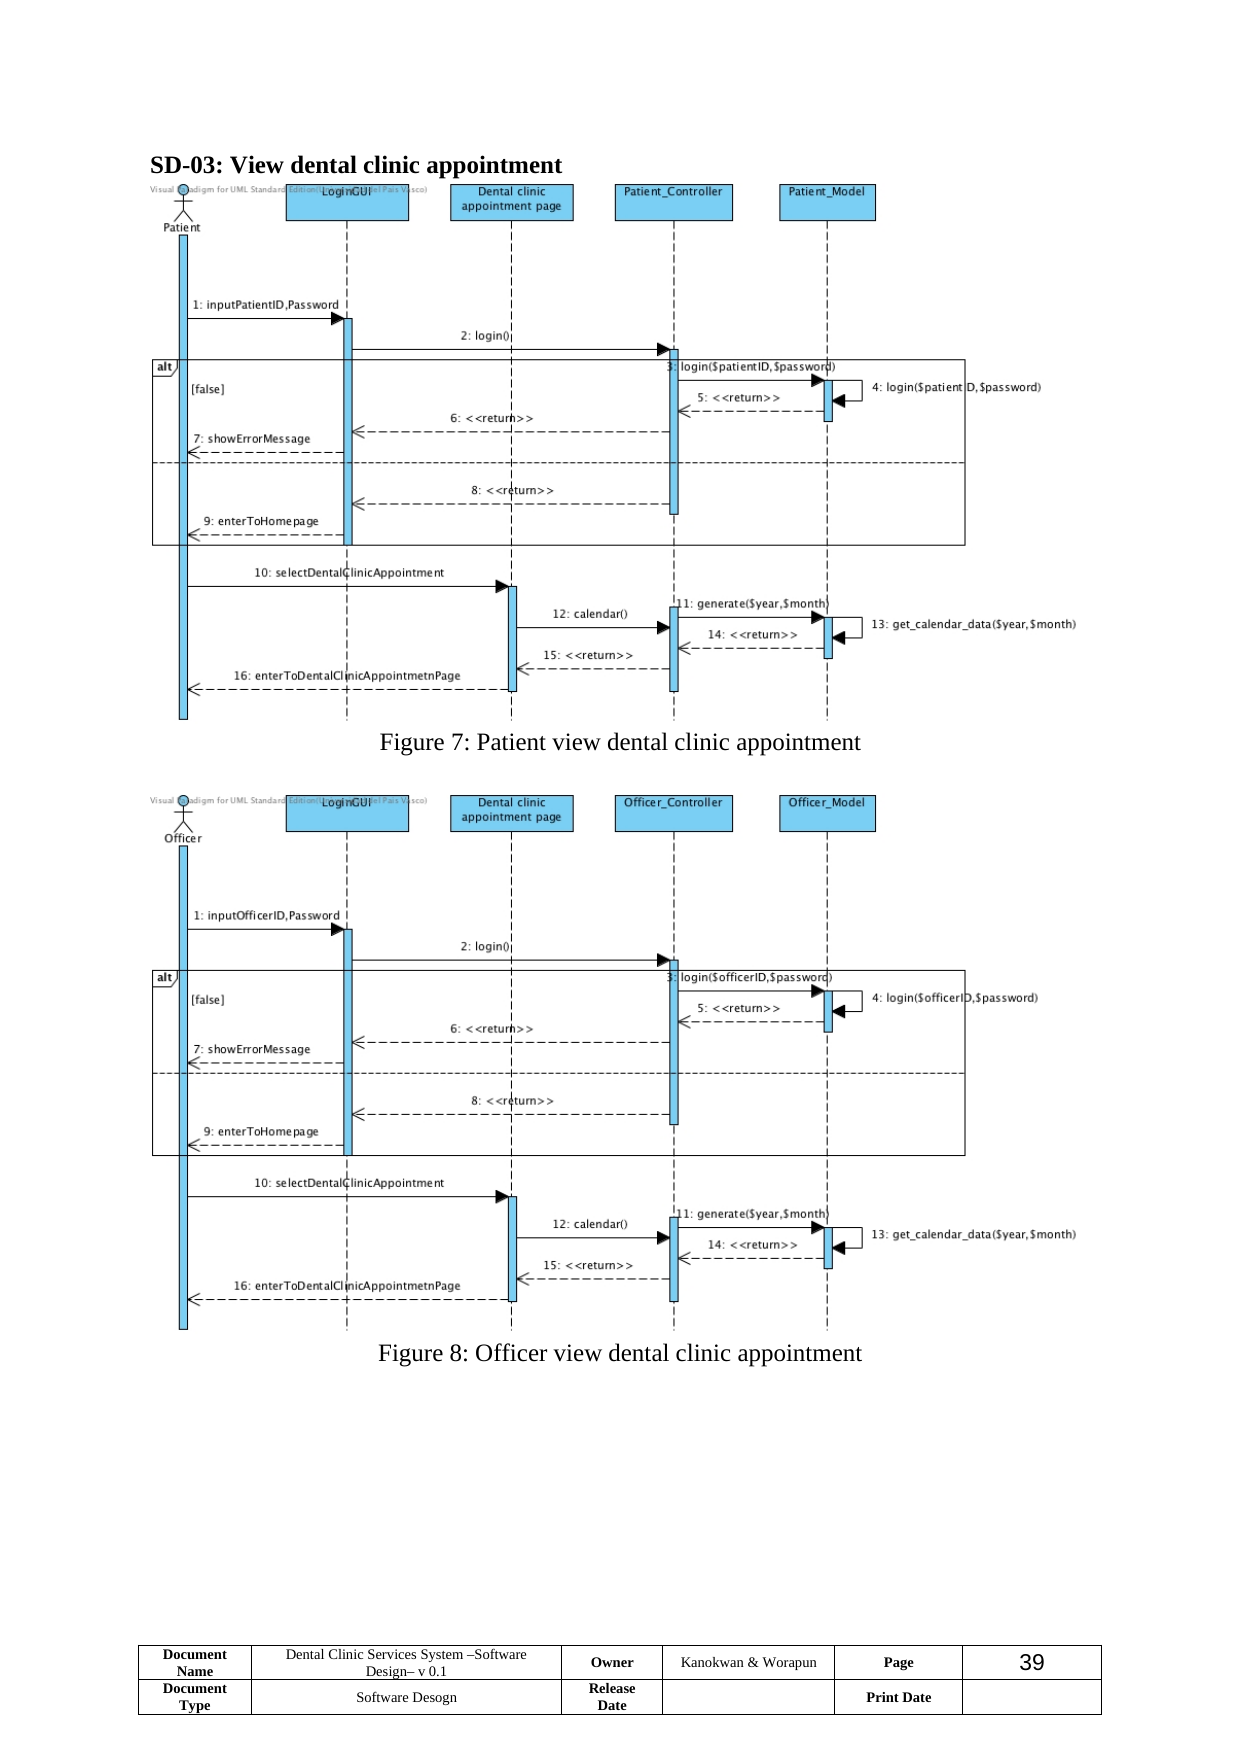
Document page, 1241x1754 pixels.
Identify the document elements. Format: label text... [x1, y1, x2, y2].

picture [150, 793, 1091, 1334]
text Figure 8: Officer view dental clinic appointment [150, 1338, 1090, 1367]
text SD-03: View dental clinic appointment [150, 150, 1090, 179]
text Figure 7: Patient view dental clinic appointment [150, 727, 1090, 756]
picture [150, 183, 1091, 724]
